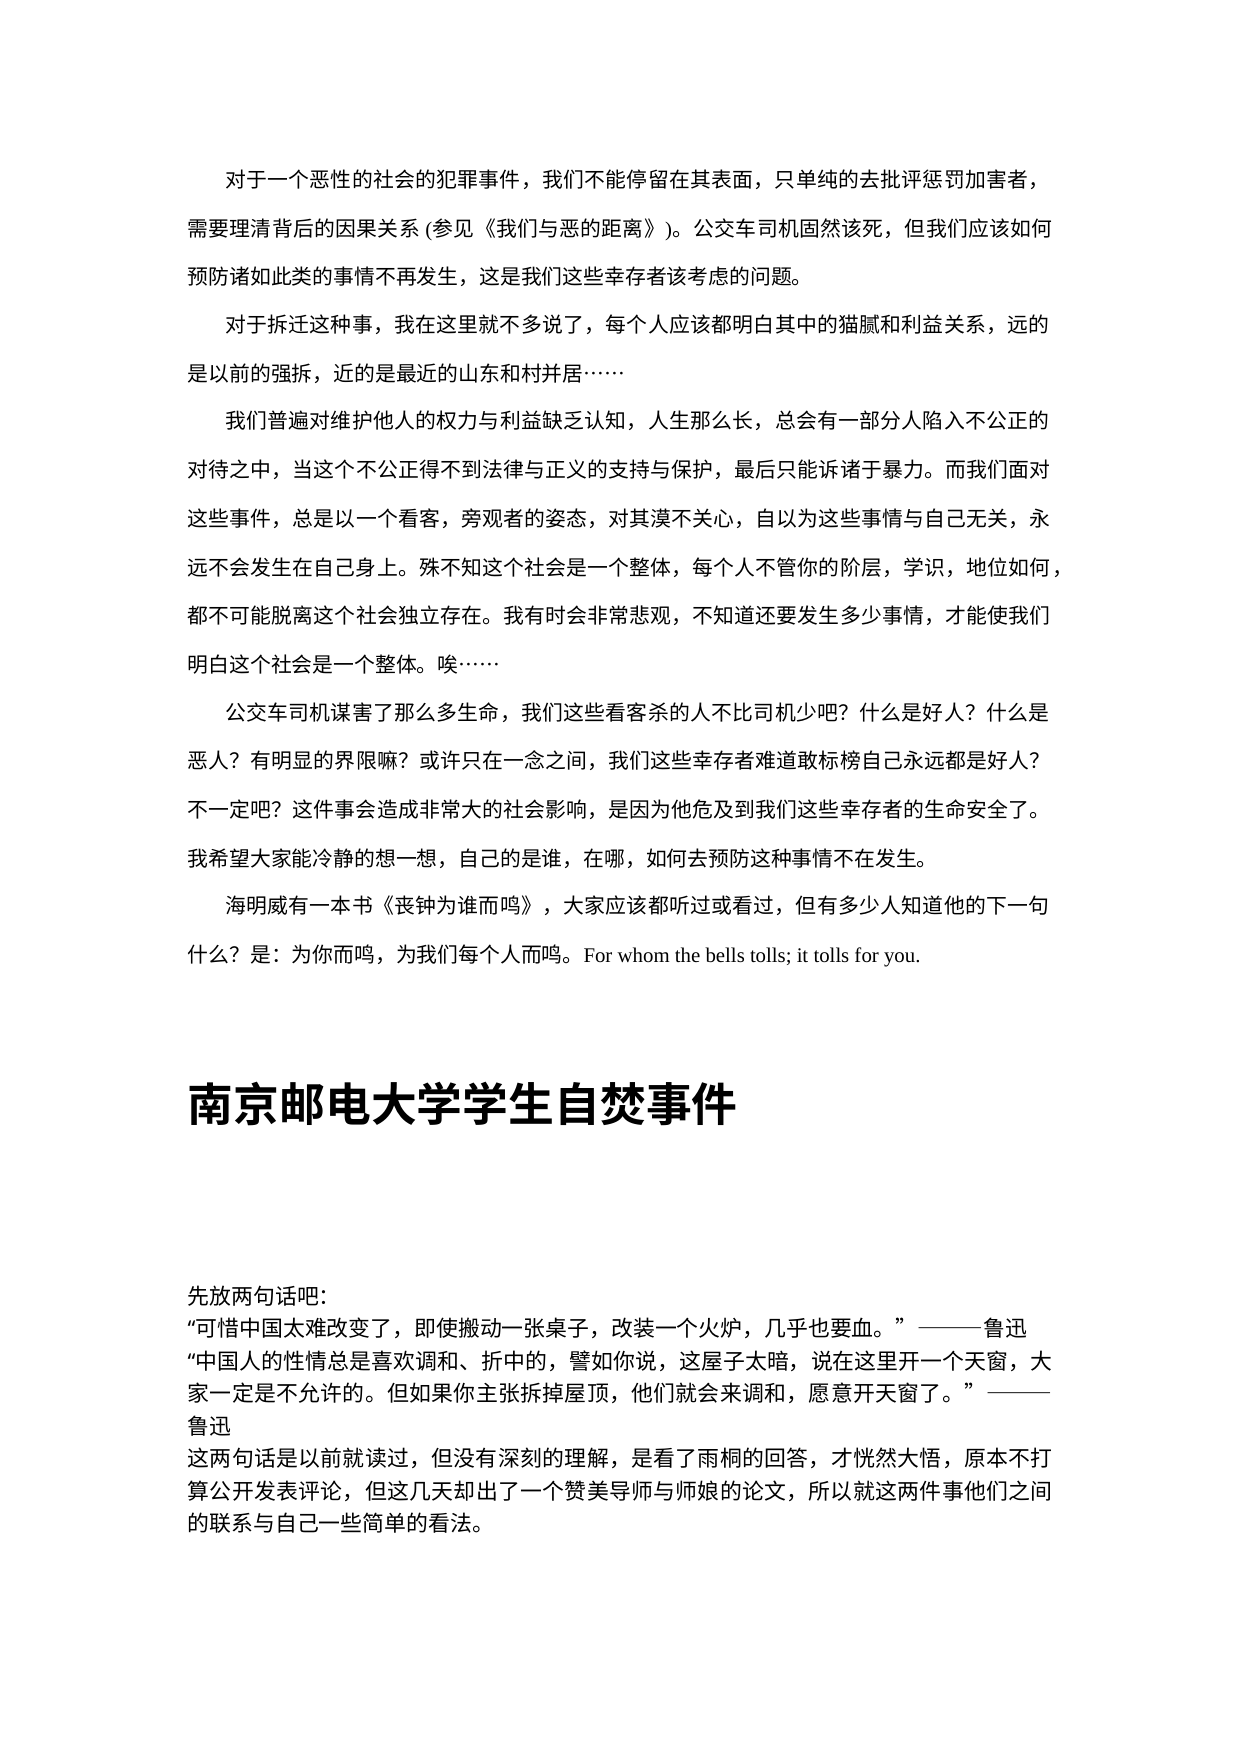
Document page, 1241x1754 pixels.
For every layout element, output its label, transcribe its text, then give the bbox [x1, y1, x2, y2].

text 公交车司机谋害了那么多生命，我们这些看客杀的人不比司机少吧？什么是好人？什么是恶人？有明显的界限嘛？或许只在一念之间，我们这些幸存者难道敢标榜自己永远都是好人？不一定吧？这件事会造成非常大的社会影响，是因为他危及到我们这些幸存者的生命安全了。我希望大家能冷静的想一想，自己的是谁，在哪，如何去预防这种事情不在发生。 [187, 695, 1053, 873]
text “可惜中国太难改变了，即使搬动一张桌子，改装一个火炉，几乎也要血。”———鲁迅 [187, 1311, 1053, 1343]
text 海明威有一本书《丧钟为谁而鸣》，大家应该都听过或看过，但有多少人知道他的下一句什么？是：为你而鸣，为我们每个人而鸣。For whom the bells tolls; it tolls for you. [187, 889, 1053, 970]
text 对于拆迁这种事，我在这里就不多说了，每个人应该都明白其中的猫腻和利益关系，远的是以前的强拆，近的是最近的山东和村并居…… [187, 307, 1053, 388]
text “中国人的性情总是喜欢调和、折中的，譬如你说，这屋子太暗，说在这里开一个天窗，大家一定是不允许的。但如果你主张拆掉屋顶，他们就会来调和，愿意开天窗了。”———鲁迅 [187, 1343, 1053, 1441]
text 我们普遍对维护他人的权力与利益缺乏认知，人生那么长，总会有一部分人陷入不公正的对待之中，当这个不公正得不到法律与正义的支持与保护，最后只能诉诸于暴力。而我们面对这些事件，总是以一个看客，旁观者的姿态，对其漠不关心，自以为这些事情与自己无关，永远不会发生在自己身上。殊不知这个社会是一个整体，每个人不管你的阶层，学识，地位如何，都不可能脱离这个社会独立存在。我有时会非常悲观，不知道还要发生多少事情，才能使我们明白这个社会是一个整体。唉…… [187, 403, 1053, 680]
subtitle 南京邮电大学学生自焚事件 [187, 1053, 1053, 1150]
text 这两句话是以前就读过，但没有深刻的理解，是看了雨桐的回答，才恍然大悟，原本不打算公开发表评论，但这几天却出了一个赞美导师与师娘的论文，所以就这两件事他们之间的联系与自己一些简单的看法。 [187, 1441, 1053, 1538]
text 先放两句话吧： [187, 1278, 1053, 1311]
text 对于一个恶性的社会的犯罪事件，我们不能停留在其表面，只单纯的去批评惩罚加害者，需要理清背后的因果关系 (参见《我们与恶的距离》)。公交车司机固然该死，但我们应该如何预防诸如此类的事情不再发生，这是我们这些幸存者该考虑的问题。 [187, 162, 1053, 292]
